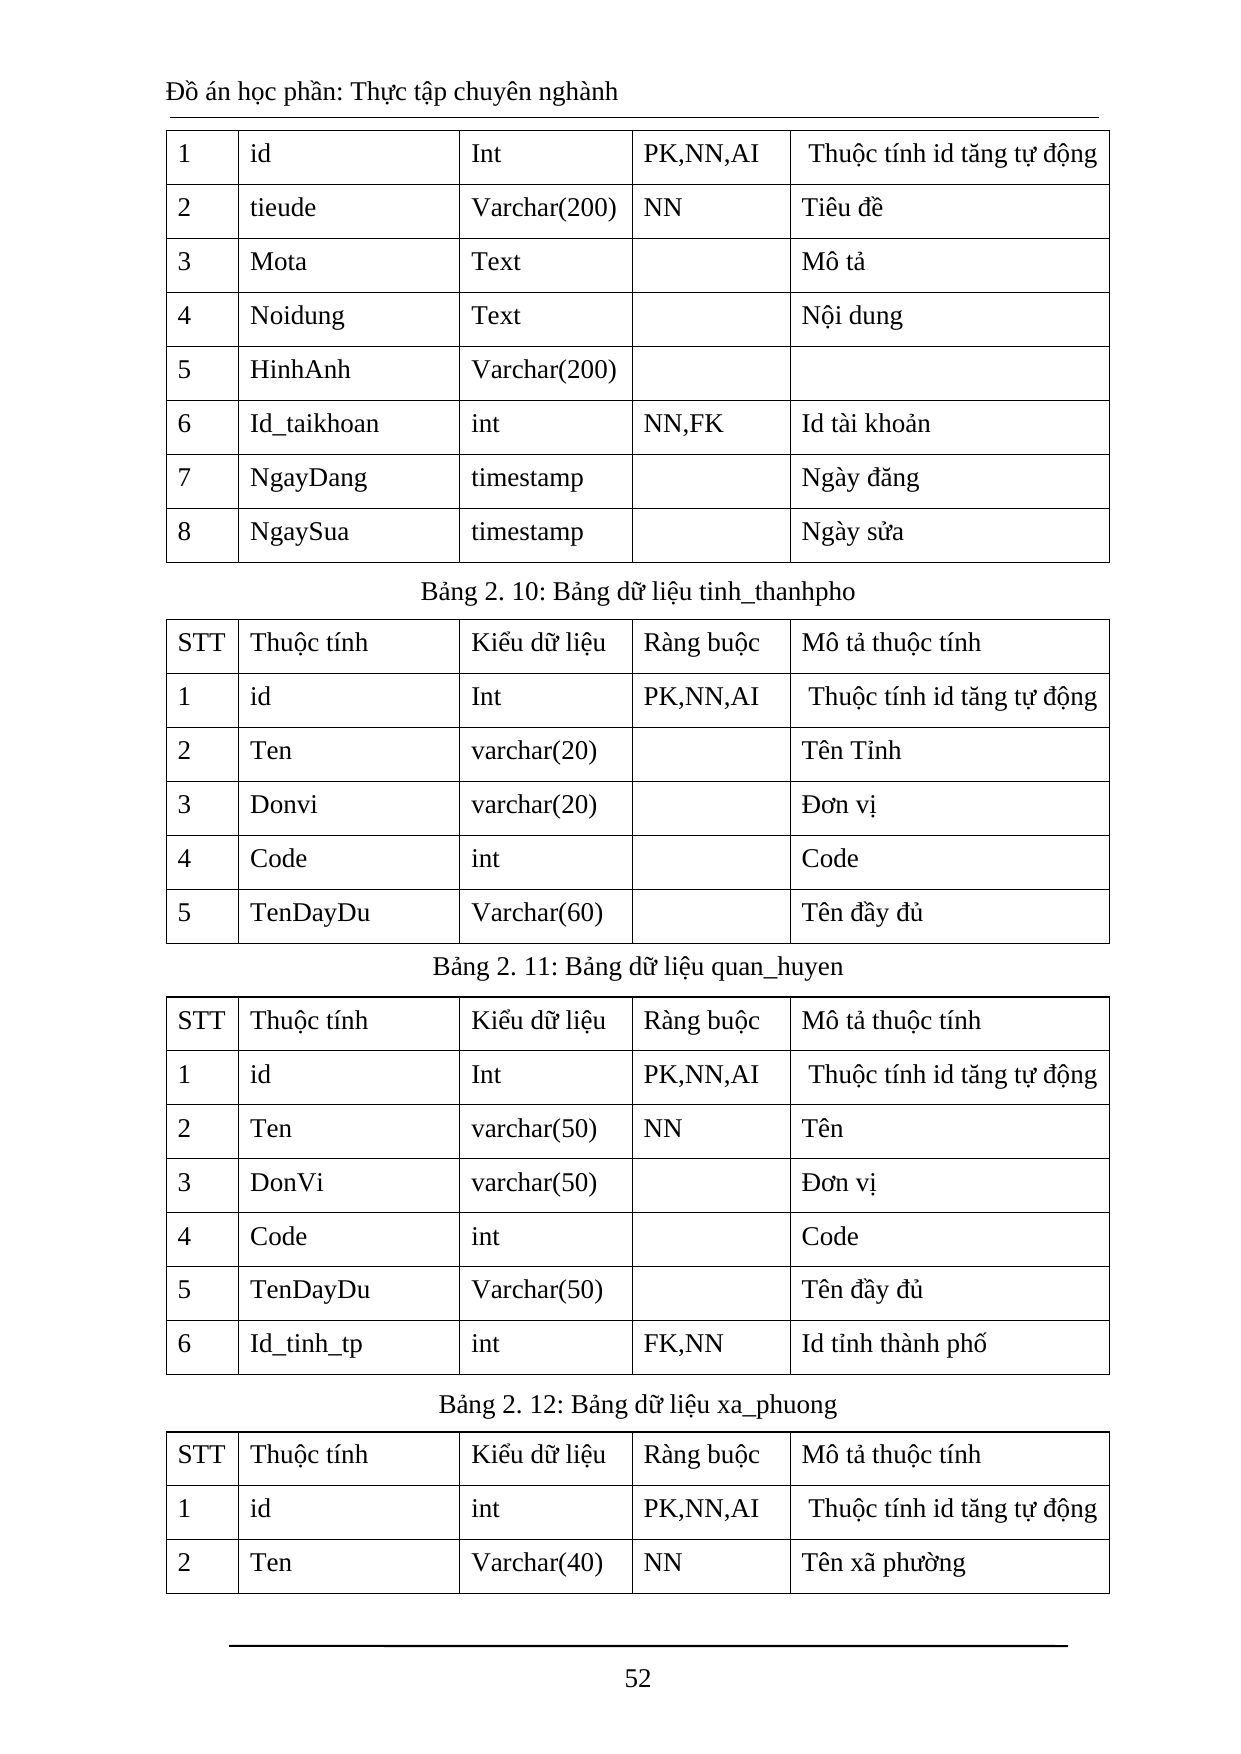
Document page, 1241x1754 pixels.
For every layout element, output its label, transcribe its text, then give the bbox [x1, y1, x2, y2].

table_cell 6 [167, 1321, 238, 1374]
table_header Kiểu dữ liệu [460, 1433, 632, 1485]
table_cell 2 [167, 1105, 238, 1158]
table_cell 5 [167, 890, 238, 942]
table_cell [633, 1159, 790, 1212]
table_cell TenDayDu [239, 1267, 459, 1320]
text Bảng 2. 10: Bảng dữ liệu tinh_thanhpho [165, 575, 1110, 606]
table_cell TenDayDu [239, 890, 459, 942]
table_cell Code [239, 836, 459, 888]
table_cell Code [791, 1213, 1109, 1266]
table_cell Thuộc tính id tăng tự động [791, 131, 1109, 184]
table_cell Tiêu đề [791, 185, 1109, 238]
table_cell [633, 455, 790, 508]
table_cell [791, 347, 1109, 400]
table_cell Thuộc tính id tăng tự động [791, 674, 1109, 727]
table_cell varchar(20) [460, 782, 632, 834]
table_cell Mota [239, 239, 459, 292]
table_cell PK,NN,AI [633, 131, 790, 184]
table_cell 3 [167, 1159, 238, 1212]
table_cell 3 [167, 782, 238, 834]
table_cell Tên đầy đủ [791, 1267, 1109, 1320]
table_cell Tên [791, 1105, 1109, 1158]
table_cell 1 [167, 131, 238, 184]
table_cell [633, 1213, 790, 1266]
table_cell Code [791, 836, 1109, 888]
table_cell id [239, 674, 459, 727]
table_header Ràng buộc [633, 998, 790, 1050]
table_cell [633, 1267, 790, 1320]
table_header STT [167, 620, 238, 673]
table_header Thuộc tính [239, 620, 459, 673]
table_cell Tên đầy đủ [791, 890, 1109, 942]
table_cell NN,FK [633, 401, 790, 454]
table_cell NgayDang [239, 455, 459, 508]
table_cell [633, 836, 790, 888]
table_cell Tên Tỉnh [791, 728, 1109, 781]
table_cell PK,NN,AI [633, 1051, 790, 1104]
table_cell 7 [167, 455, 238, 508]
table_cell NN [633, 1540, 790, 1593]
table_cell 4 [167, 836, 238, 888]
table_cell 1 [167, 1051, 238, 1104]
table_cell 3 [167, 239, 238, 292]
table_cell [633, 293, 790, 346]
table_cell Mô tả [791, 239, 1109, 292]
table_cell Int [460, 1051, 632, 1104]
table_cell [633, 782, 790, 834]
table_header STT [167, 998, 238, 1050]
table_header Mô tả thuộc tính [791, 998, 1109, 1050]
table_header Ràng buộc [633, 1433, 790, 1485]
table_cell DonVi [239, 1159, 459, 1212]
table_cell 8 [167, 509, 238, 562]
table_header Mô tả thuộc tính [791, 620, 1109, 673]
table_cell Code [239, 1213, 459, 1266]
table_cell Id tài khoản [791, 401, 1109, 454]
table_cell Tên xã phường [791, 1540, 1109, 1593]
table_cell timestamp [460, 509, 632, 562]
table_cell Ngày đăng [791, 455, 1109, 508]
table_cell [633, 728, 790, 781]
table_cell Int [460, 131, 632, 184]
table_cell Ngày sửa [791, 509, 1109, 562]
table_cell tieude [239, 185, 459, 238]
table_cell Nội dung [791, 293, 1109, 346]
table_header STT [167, 1433, 238, 1485]
table_cell Đơn vị [791, 782, 1109, 834]
table_header Thuộc tính [239, 1433, 459, 1485]
table_cell int [460, 1486, 632, 1539]
text Bảng 2. 12: Bảng dữ liệu xa_phuong [165, 1388, 1110, 1419]
table_cell 1 [167, 1486, 238, 1539]
table_cell Varchar(40) [460, 1540, 632, 1593]
table_cell Thuộc tính id tăng tự động [791, 1051, 1109, 1104]
table_cell [633, 239, 790, 292]
table_cell Ten [239, 728, 459, 781]
table_cell PK,NN,AI [633, 1486, 790, 1539]
table_cell [633, 890, 790, 942]
table_cell 5 [167, 347, 238, 400]
table_cell Đơn vị [791, 1159, 1109, 1212]
table_cell Id_tinh_tp [239, 1321, 459, 1374]
table_cell int [460, 1213, 632, 1266]
text Bảng 2. 11: Bảng dữ liệu quan_huyen [165, 950, 1110, 981]
table_cell Ten [239, 1105, 459, 1158]
table_header Mô tả thuộc tính [791, 1433, 1109, 1485]
table_cell Ten [239, 1540, 459, 1593]
table_cell [633, 347, 790, 400]
table_cell 5 [167, 1267, 238, 1320]
table_cell Noidung [239, 293, 459, 346]
table_cell int [460, 401, 632, 454]
table_cell Varchar(60) [460, 890, 632, 942]
table_cell Thuộc tính id tăng tự động [791, 1486, 1109, 1539]
table_cell Id_taikhoan [239, 401, 459, 454]
table_cell 4 [167, 293, 238, 346]
table_cell Text [460, 293, 632, 346]
table_cell id [239, 1486, 459, 1539]
table_cell 4 [167, 1213, 238, 1266]
table_header Kiểu dữ liệu [460, 620, 632, 673]
table_cell Varchar(200) [460, 185, 632, 238]
table_cell 1 [167, 674, 238, 727]
table_cell Int [460, 674, 632, 727]
table_cell NgaySua [239, 509, 459, 562]
table_cell NN [633, 1105, 790, 1158]
table_cell id [239, 131, 459, 184]
table_cell NN [633, 185, 790, 238]
table_header Kiểu dữ liệu [460, 998, 632, 1050]
table_cell 2 [167, 185, 238, 238]
table_cell [633, 509, 790, 562]
table_cell Varchar(200) [460, 347, 632, 400]
table_cell FK,NN [633, 1321, 790, 1374]
table_cell varchar(50) [460, 1105, 632, 1158]
table_cell timestamp [460, 455, 632, 508]
table_cell Id tỉnh thành phố [791, 1321, 1109, 1374]
table_cell 2 [167, 1540, 238, 1593]
table_cell int [460, 1321, 632, 1374]
table_header Thuộc tính [239, 998, 459, 1050]
table_cell Text [460, 239, 632, 292]
table_cell varchar(50) [460, 1159, 632, 1212]
table_header Ràng buộc [633, 620, 790, 673]
table_cell 2 [167, 728, 238, 781]
table_cell Varchar(50) [460, 1267, 632, 1320]
table_cell varchar(20) [460, 728, 632, 781]
table_cell PK,NN,AI [633, 674, 790, 727]
table_cell 6 [167, 401, 238, 454]
table_cell HinhAnh [239, 347, 459, 400]
table_cell id [239, 1051, 459, 1104]
table_cell Donvi [239, 782, 459, 834]
table_cell int [460, 836, 632, 888]
